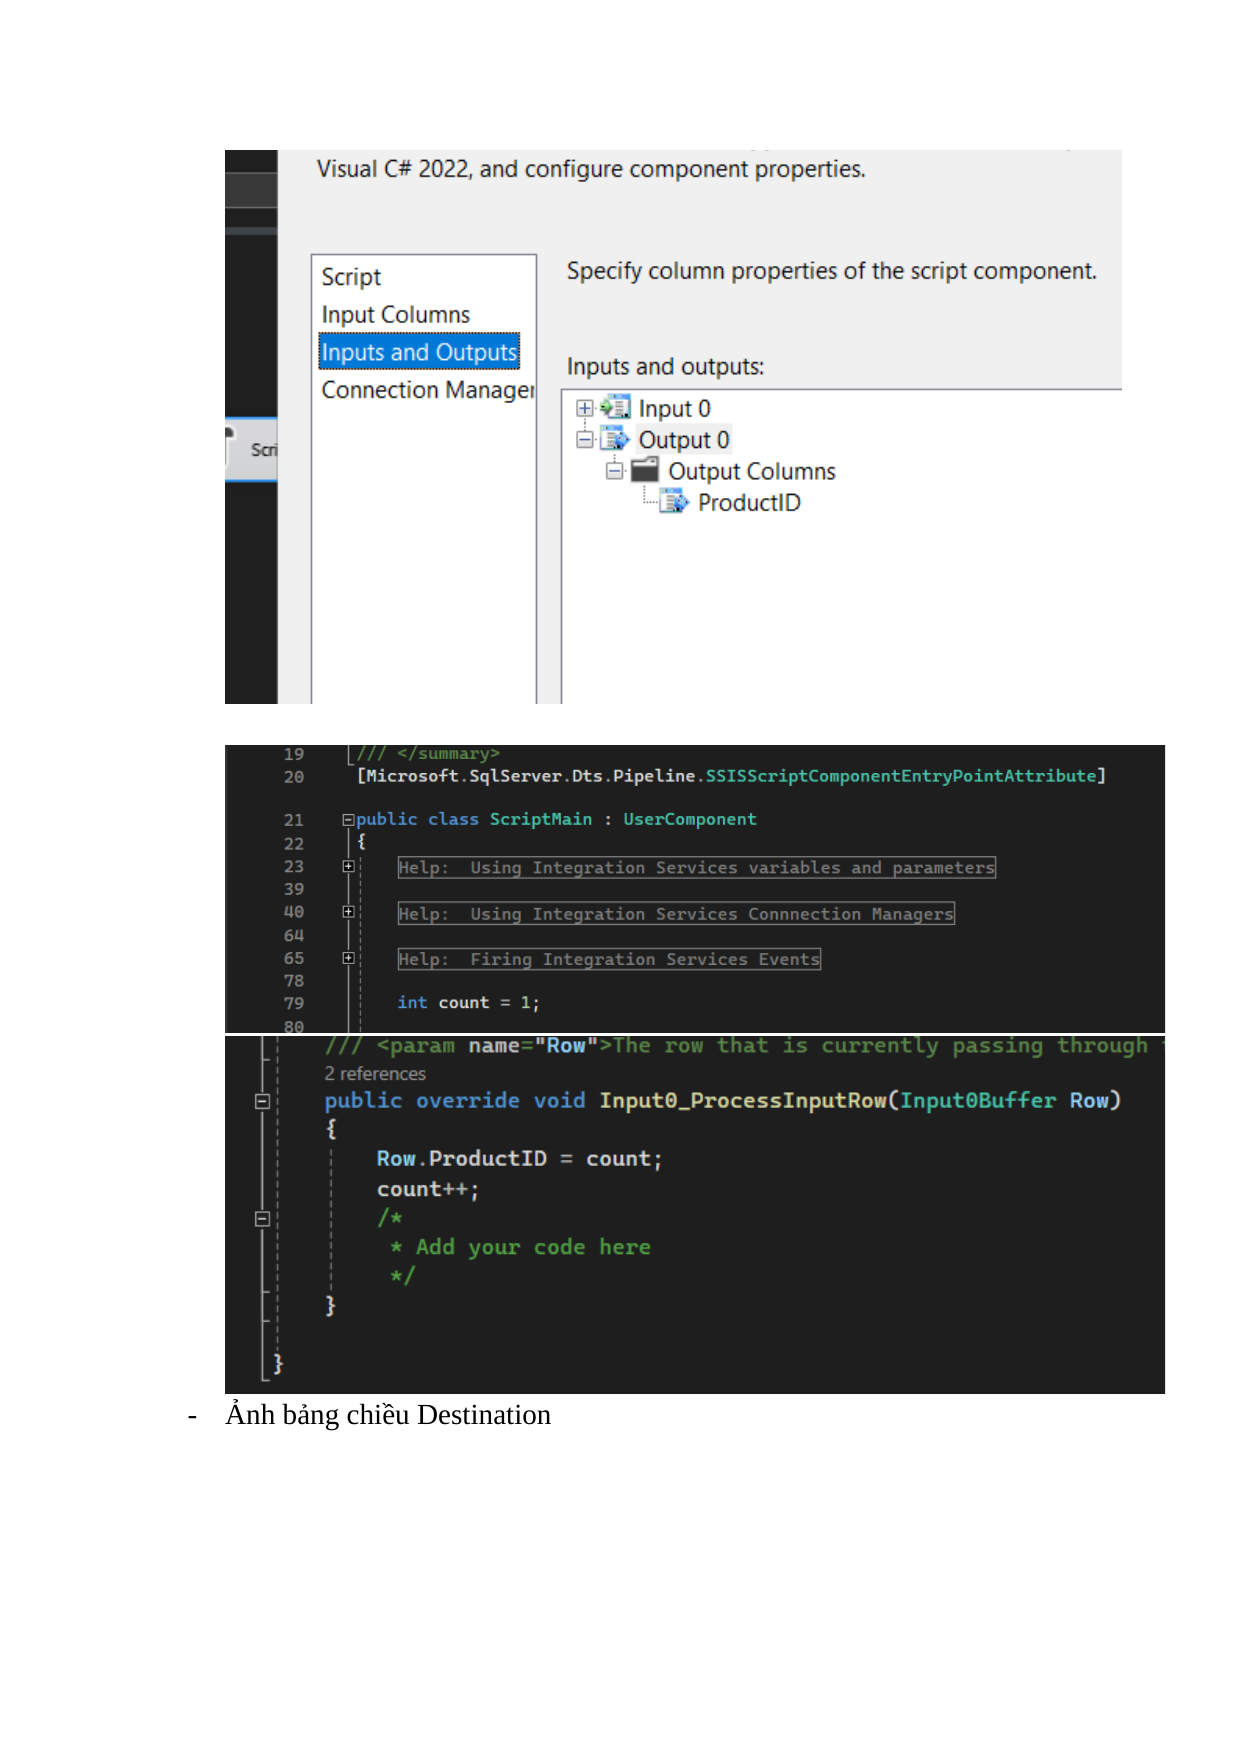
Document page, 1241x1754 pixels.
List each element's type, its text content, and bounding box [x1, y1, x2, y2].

picture [225, 745, 1166, 1033]
list Ảnh bảng chiều Destination [187, 1397, 1090, 1431]
picture [225, 1036, 1166, 1394]
picture [225, 150, 1122, 704]
